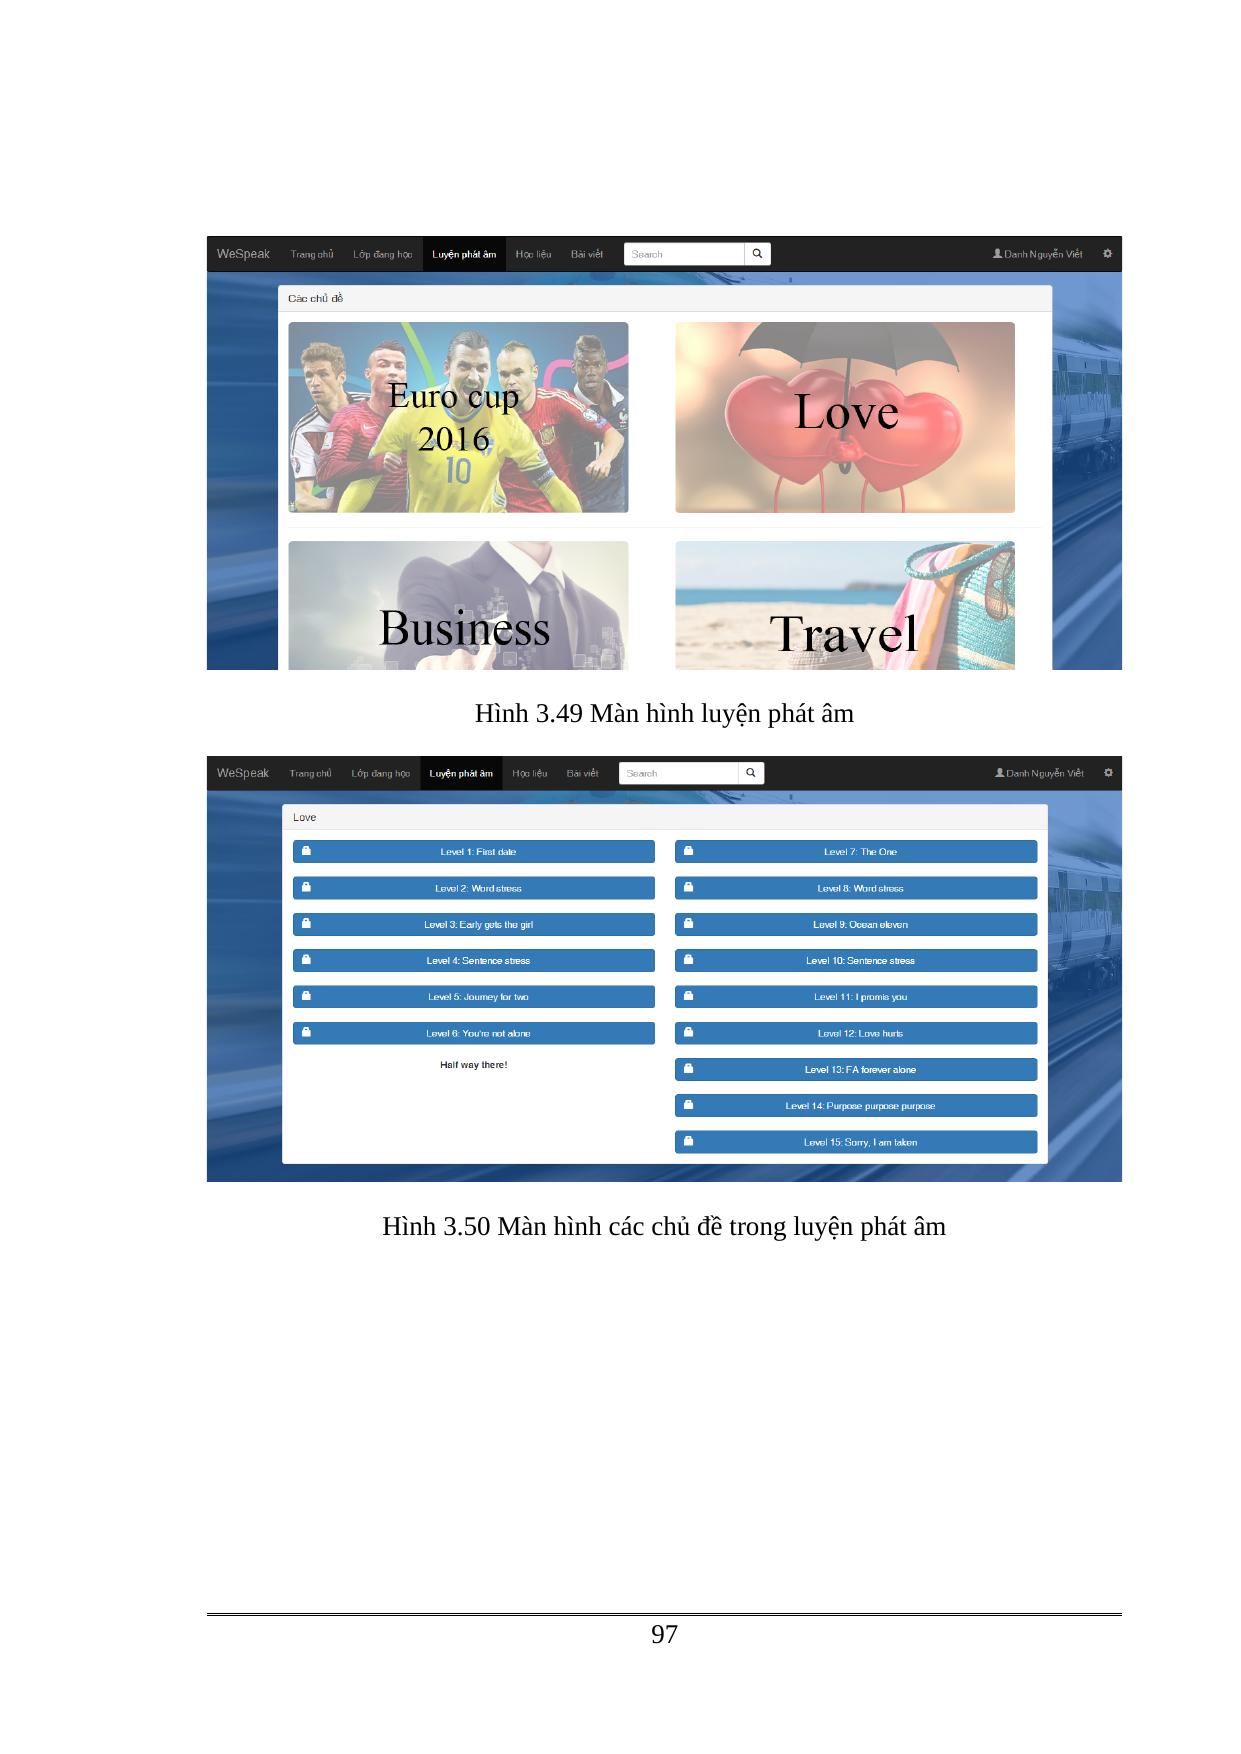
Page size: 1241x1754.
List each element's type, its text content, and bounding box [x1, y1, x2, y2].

picture [206, 756, 1123, 1182]
picture [206, 236, 1123, 670]
